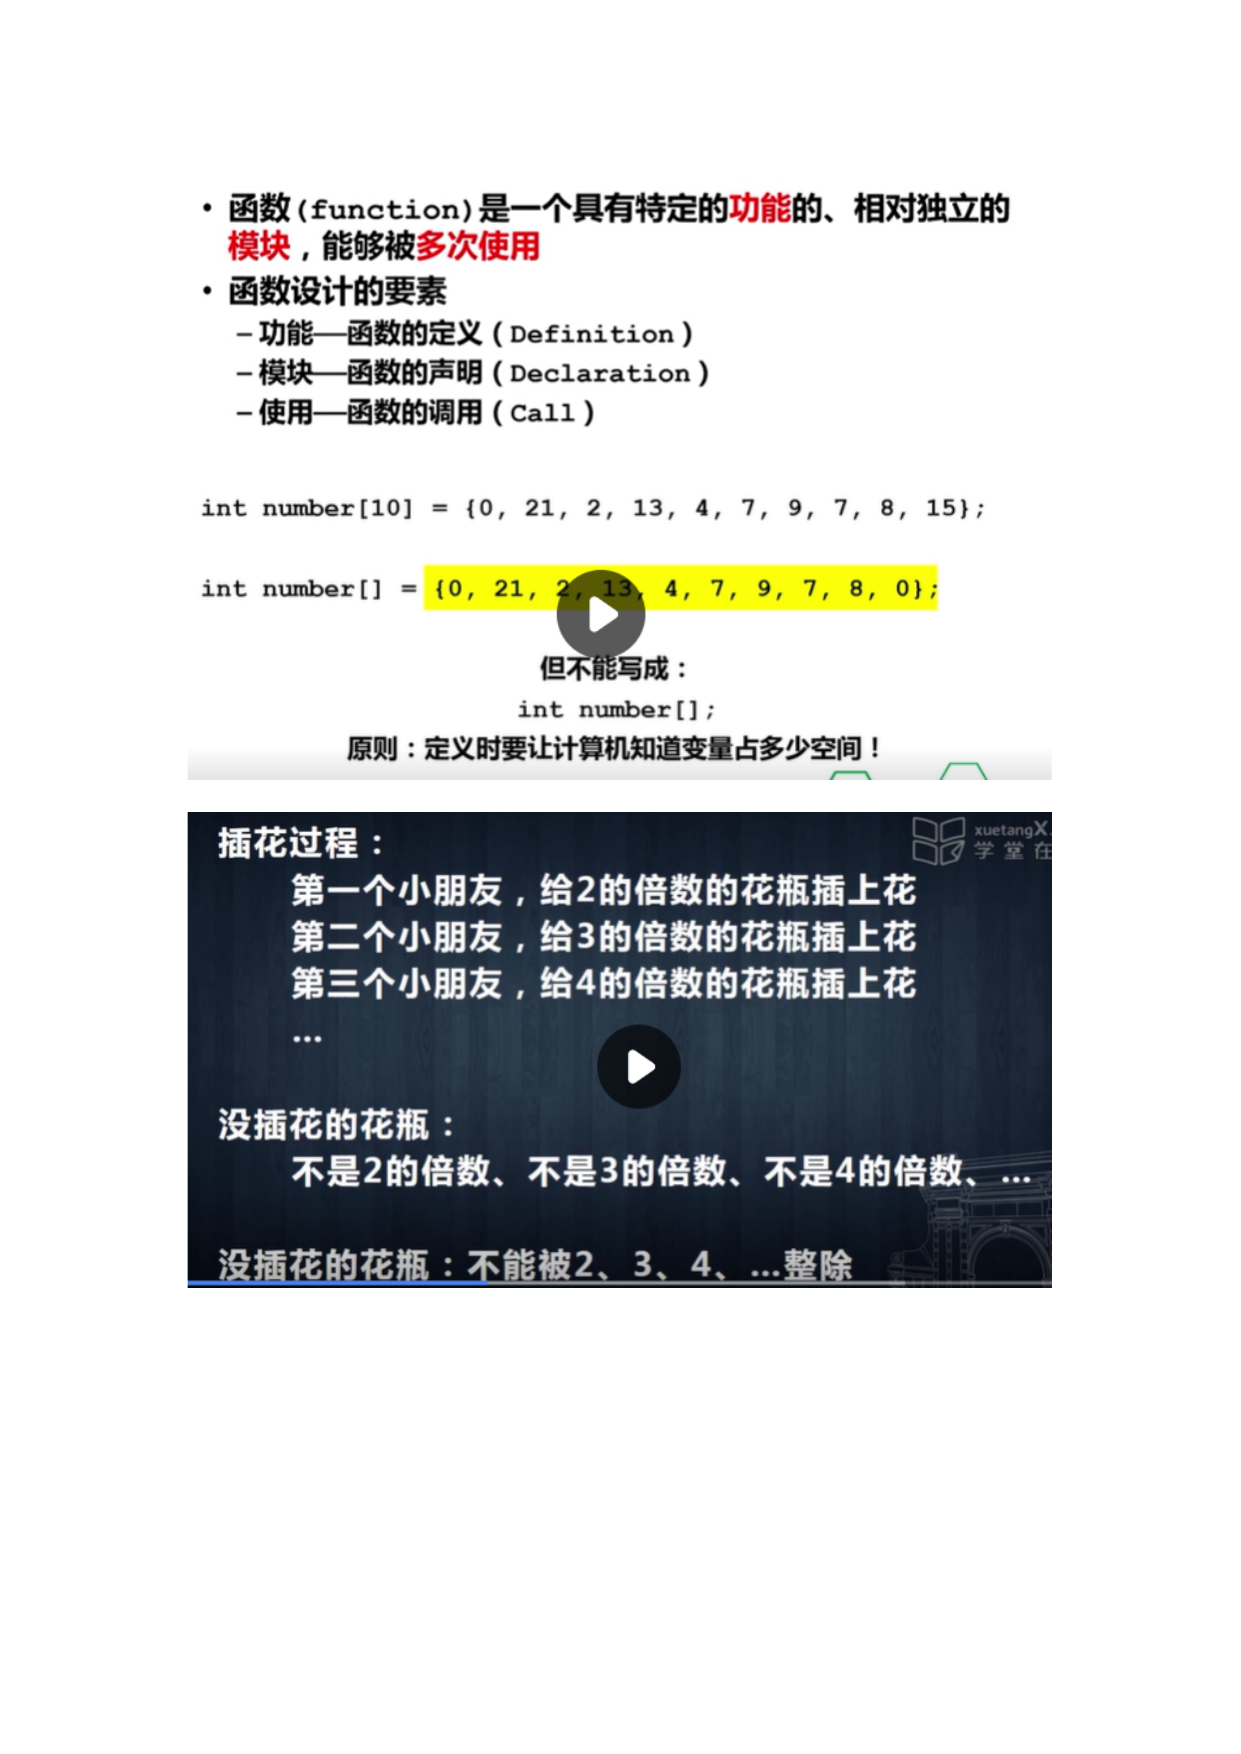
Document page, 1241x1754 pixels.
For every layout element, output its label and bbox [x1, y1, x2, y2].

picture [187, 812, 1052, 1288]
picture [187, 454, 1052, 780]
picture [187, 162, 1053, 443]
